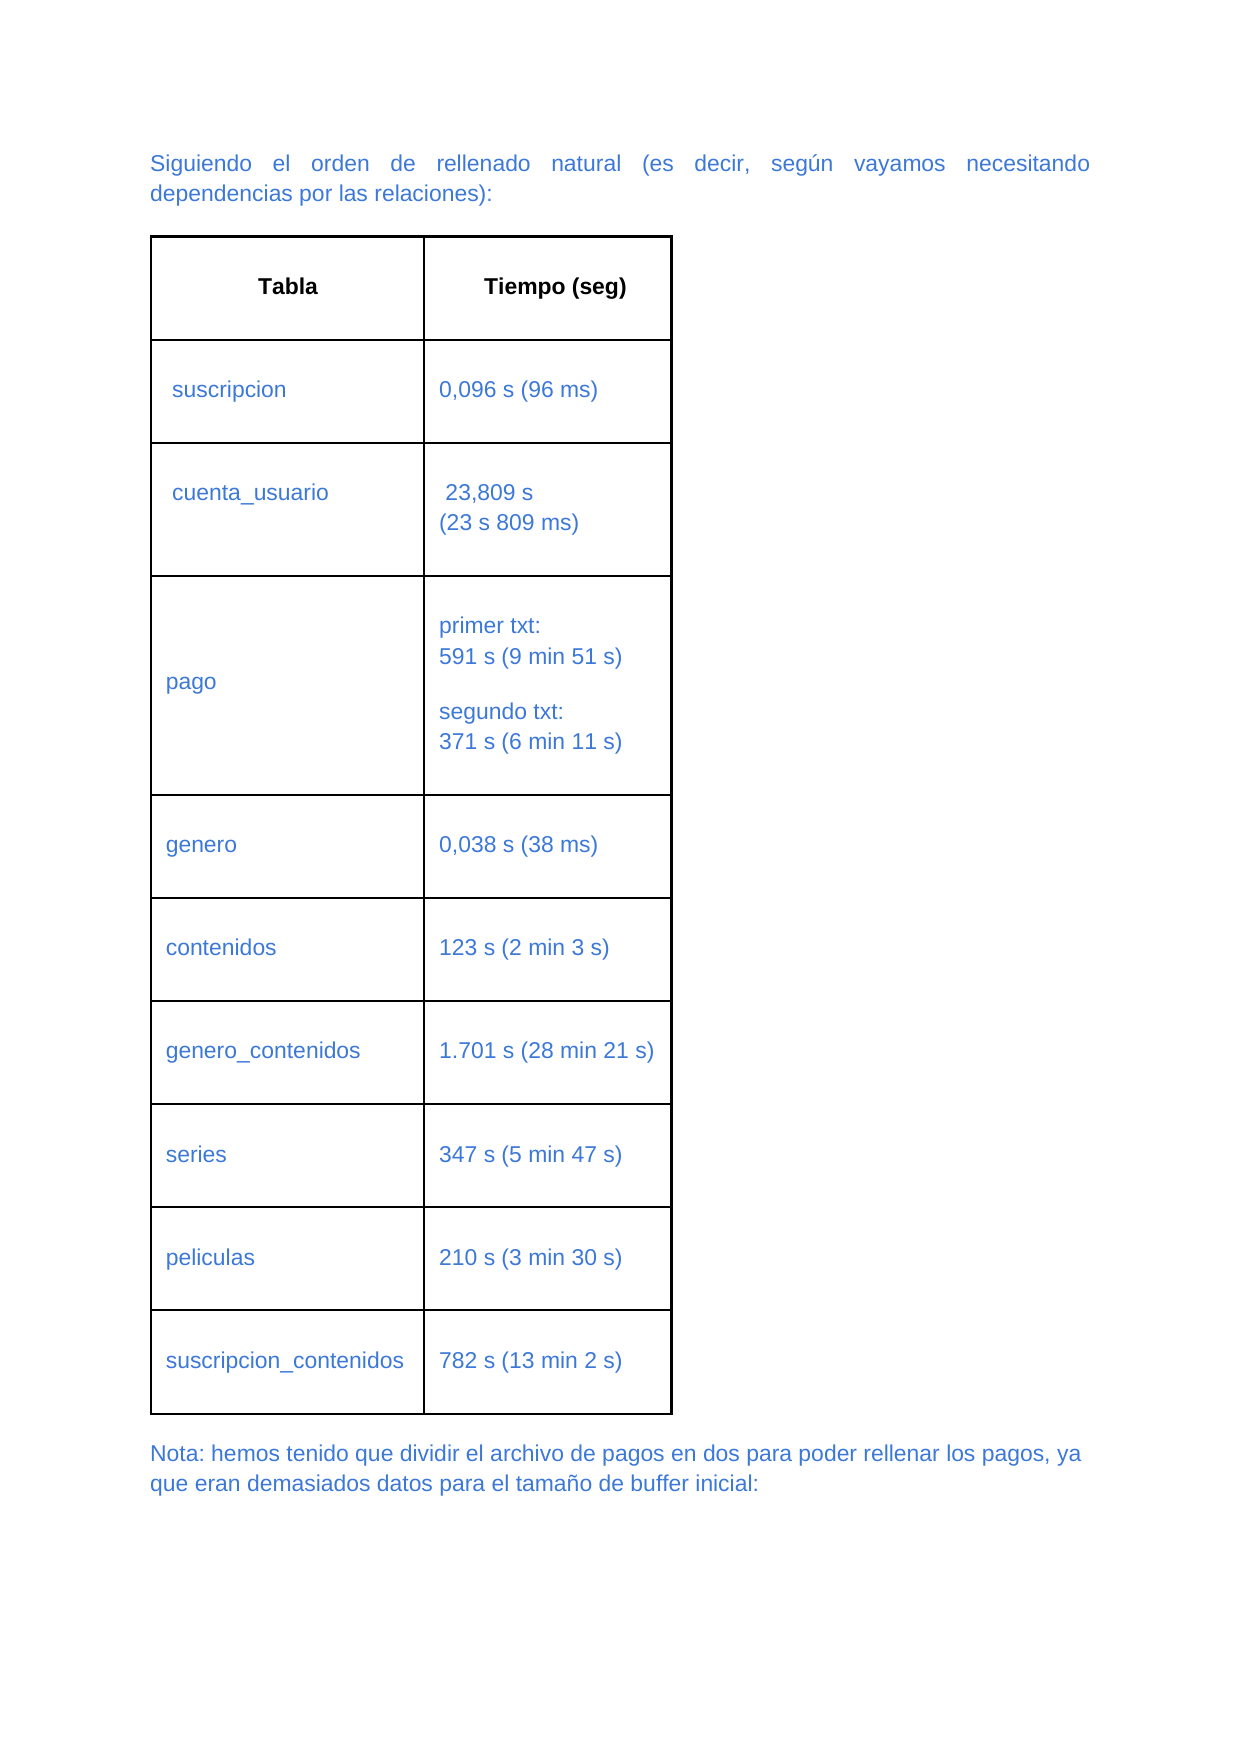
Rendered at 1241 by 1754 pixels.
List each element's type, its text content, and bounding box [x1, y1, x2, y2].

table_cell suscripcion [152, 341, 423, 442]
table_cell suscripcion_contenidos [152, 1311, 423, 1412]
table_cell series [152, 1105, 423, 1206]
table_header Tabla [152, 238, 423, 338]
table_cell cuenta_usuario [152, 444, 423, 575]
table_cell 210 s (3 min 30 s) [425, 1208, 670, 1309]
table_cell 23,809 s (23 s 809 ms) [425, 444, 670, 575]
table_cell 347 s (5 min 47 s) [425, 1105, 670, 1206]
table_cell primer txt: 591 s (9 min 51 s) segundo txt: 371 s (6 min 11 s) [425, 577, 670, 794]
table_cell 123 s (2 min 3 s) [425, 899, 670, 1000]
table_cell pago [152, 577, 423, 794]
table_cell 0,038 s (38 ms) [425, 796, 670, 897]
text Siguiendo el orden de rellenado natural (es decir, según vayamos necesitando dependencias por las relaciones): [150, 150, 1090, 207]
table_header Tiempo (seg) [425, 238, 670, 338]
table_cell genero_contenidos [152, 1002, 423, 1103]
table_cell genero [152, 796, 423, 897]
table_cell 1.701 s (28 min 21 s) [425, 1002, 670, 1103]
table_cell peliculas [152, 1208, 423, 1309]
table_cell contenidos [152, 899, 423, 1000]
table_cell 782 s (13 min 2 s) [425, 1311, 670, 1412]
table_cell 0,096 s (96 ms) [425, 341, 670, 442]
